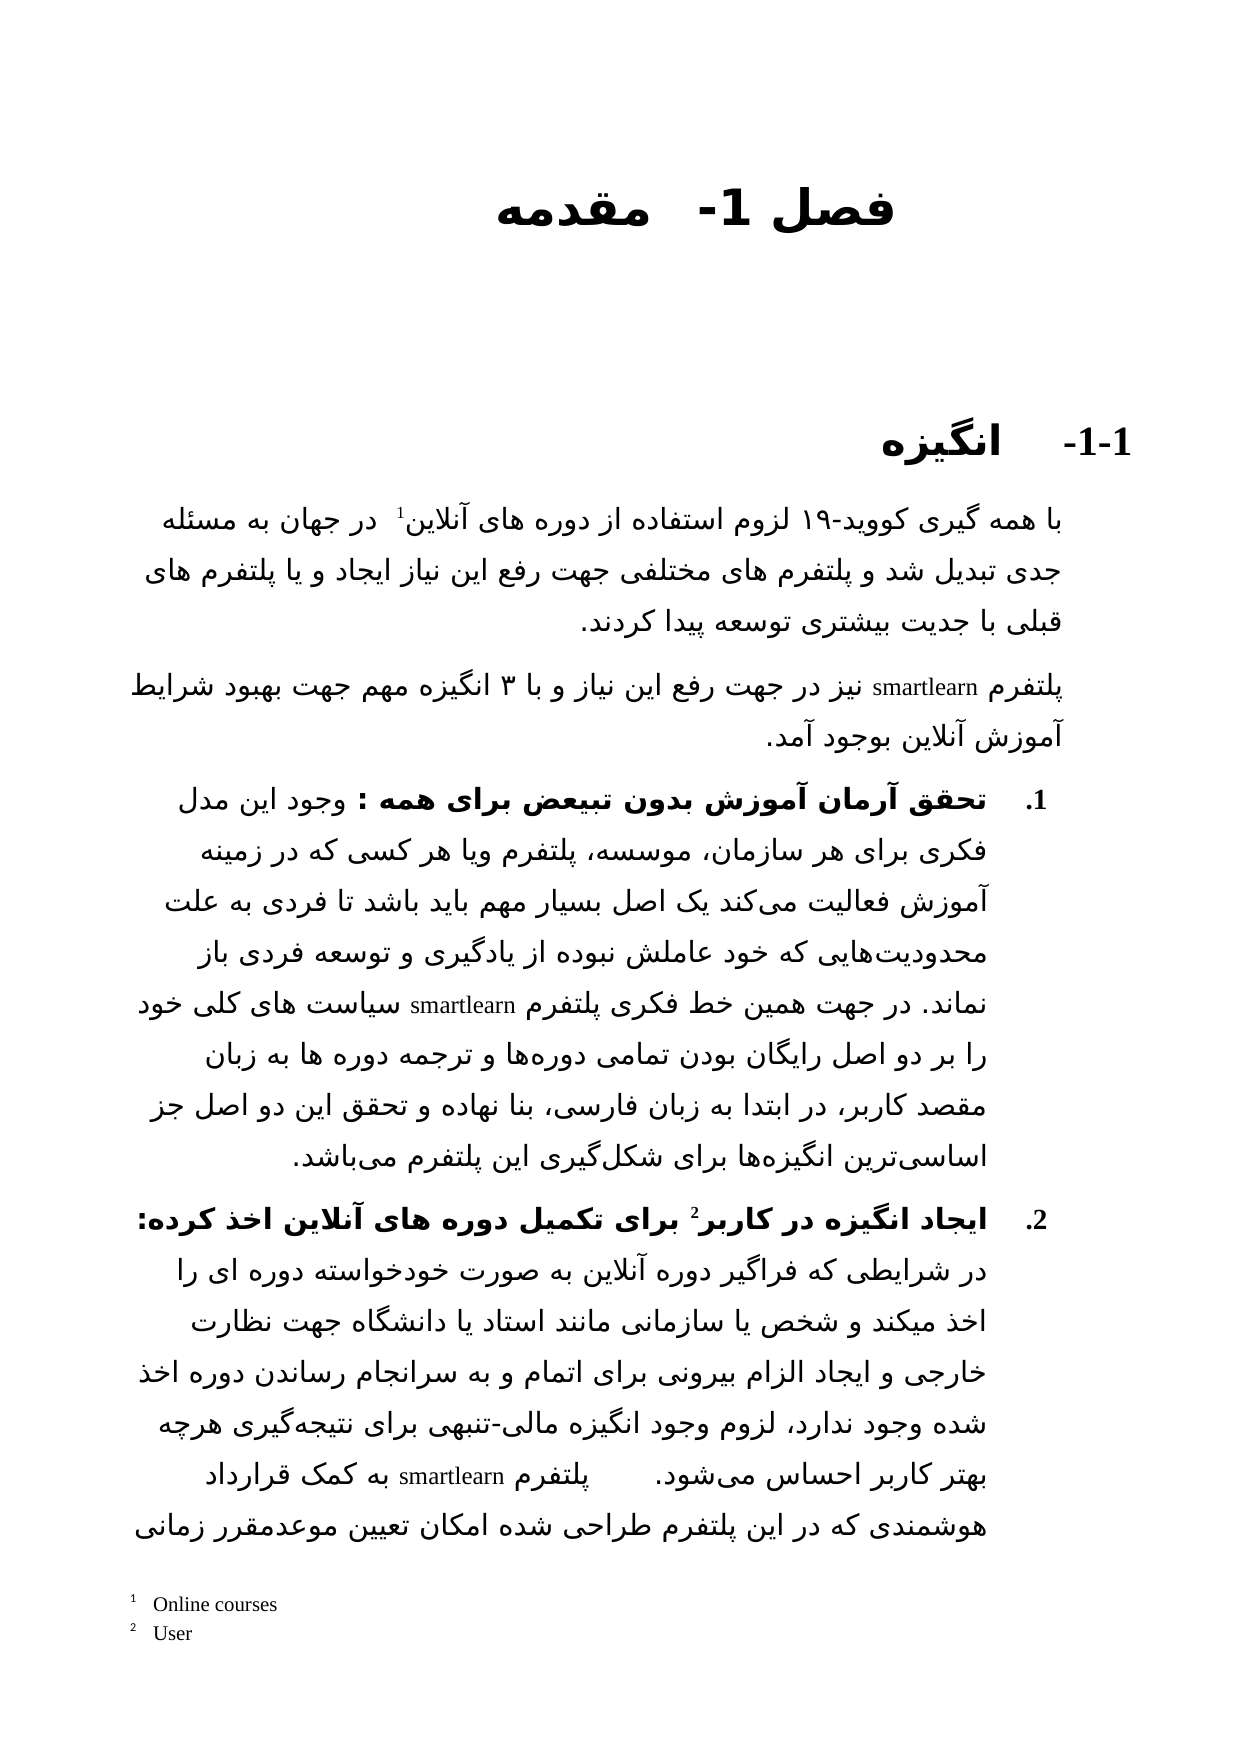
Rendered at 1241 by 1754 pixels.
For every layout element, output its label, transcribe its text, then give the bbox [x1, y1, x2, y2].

text با همه گیری کووید-۱۹ لزوم استفاده از دوره های آنلاین در جهان به مسئله جدی تبدیل شد و پلتفرم های مختلفی جهت رفع این نیاز ایجاد و یا پلتفرم های قبلی با جدیت بیشتری توسعه پیدا کردند. [130, 502, 1063, 638]
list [130, 1202, 1026, 1542]
list تحقق آرمان آموزش بدون تبیعض برای همه : وجود این مدل فکری برای هر سازمان، موسسه، پلتفرم ویا هر کسی که در زمینه آموزش فعالیت می‌کند یک اصل بسیار مهم باید باشد تا فردی به علت محدودیت‌هایی که خود عاملش نبوده از یادگیری و توسعه فردی باز نماند. در جهت همین خط فکری پلتفرم smartlearn سیاست های کلی خود را بر دو اصل رایگان بودن تمامی دوره‌ها و ترجمه دوره ها به زبان مقصد کاربر، در ابتدا به زبان فارسی، بنا نهاده و تحقق این دو اصل جز اساسی‌ترین انگیزه‌ها برای شکل‌گیری این پلتفرم می‌باشد. [130, 782, 1026, 1173]
subtitle مقدمه [130, 179, 1063, 238]
text پلتفرم smartlearn نیز در جهت رفع این نیاز و با ۳ انگیزه مهم جهت بهبود شرایط آموزش آنلاین بوجود آمد. [130, 668, 1063, 753]
subtitle انگیزه [130, 417, 1063, 466]
